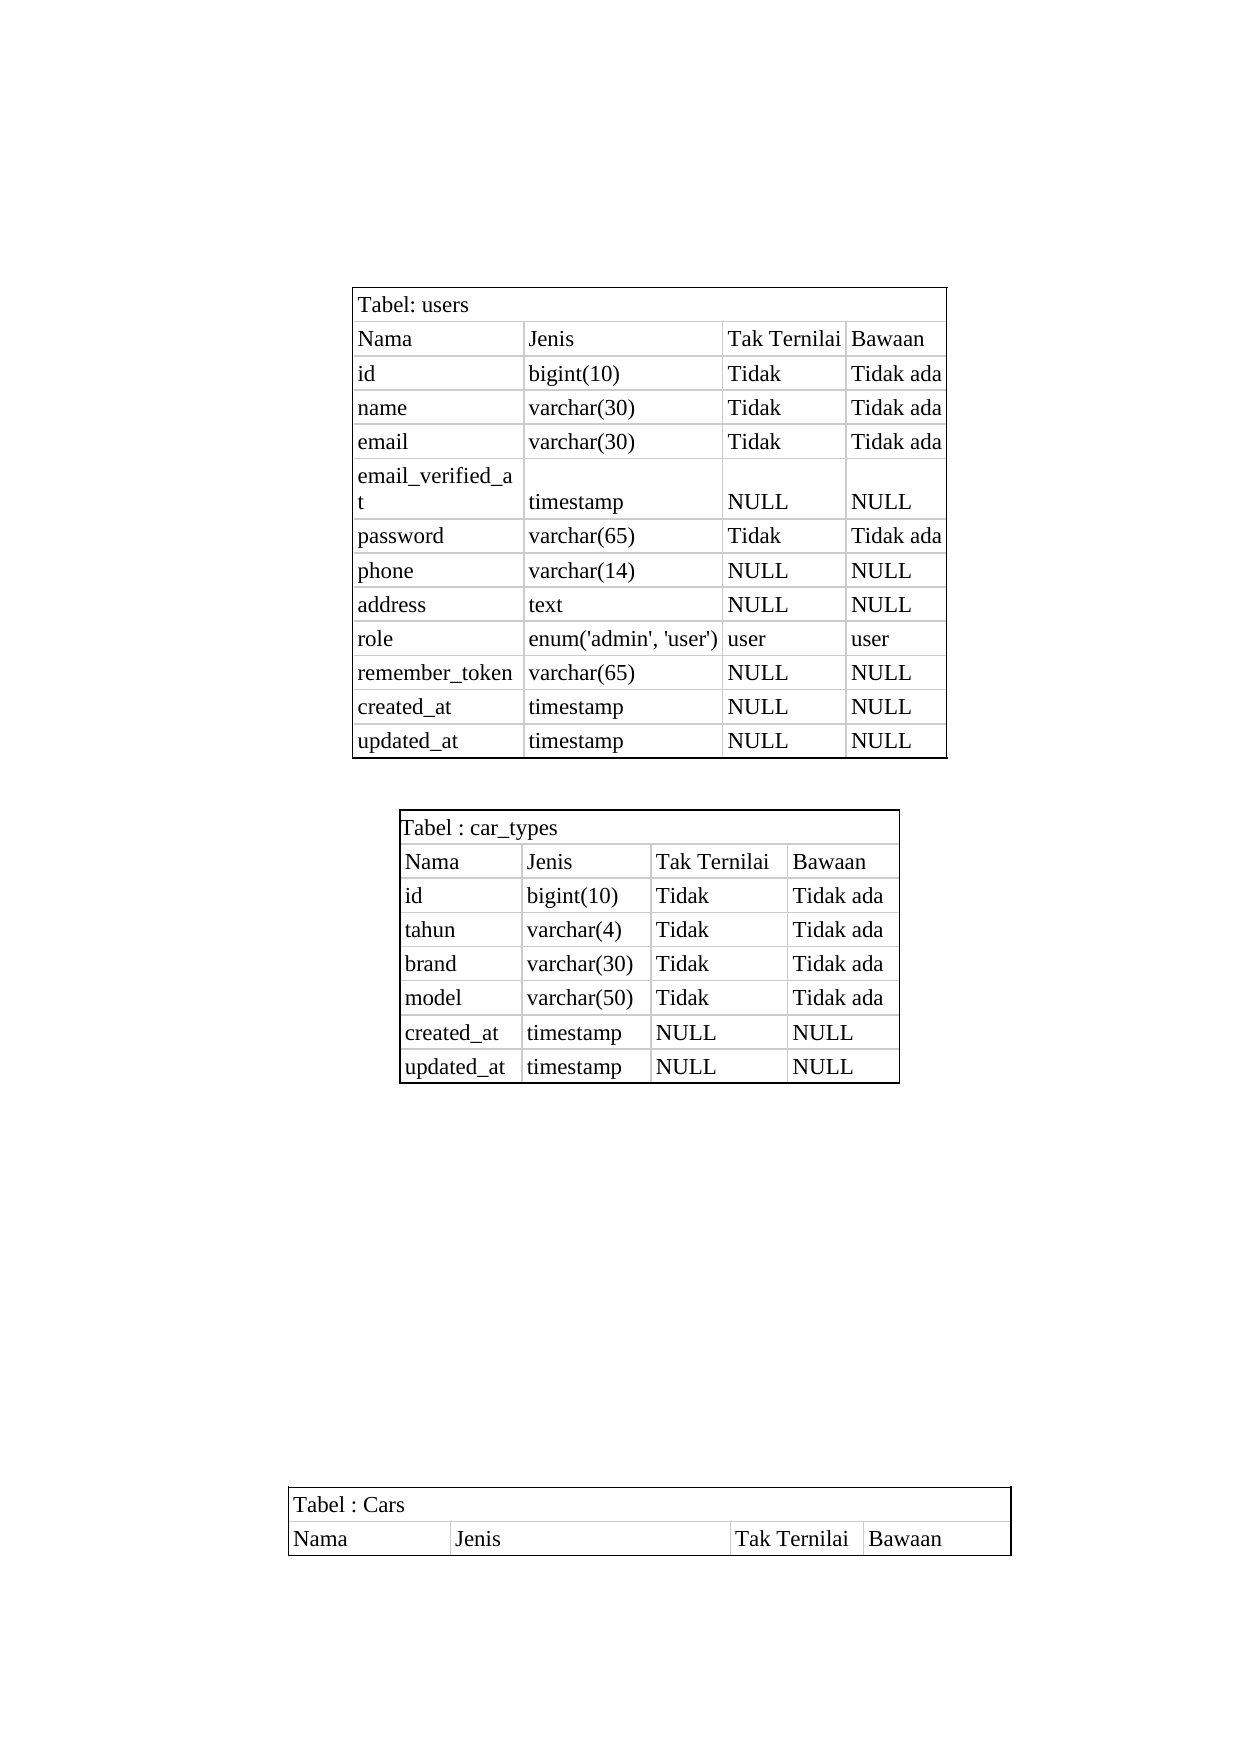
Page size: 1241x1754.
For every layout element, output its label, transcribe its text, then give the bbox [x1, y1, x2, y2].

table_cell model [401, 981, 521, 1014]
table_cell Tidak ada [847, 425, 946, 457]
table_cell NULL [723, 588, 845, 620]
table_cell timestamp [525, 459, 722, 518]
table_cell Tak Ternilai [723, 322, 845, 355]
table_cell Tidak [723, 425, 845, 457]
table_cell Tak Ternilai [652, 845, 787, 877]
table_cell Bawaan [788, 845, 899, 877]
table_cell Nama [401, 845, 521, 877]
table_cell email [353, 424, 523, 457]
table_cell Tidak ada [788, 913, 899, 946]
table_cell id [401, 879, 521, 911]
table_cell varchar(65) [525, 520, 722, 552]
table_cell timestamp [525, 690, 722, 723]
table_cell NULL [847, 656, 946, 689]
table_cell user [723, 622, 845, 654]
table_cell Tidak [652, 981, 787, 1014]
table_cell text [525, 588, 722, 620]
table_cell varchar(30) [523, 947, 650, 980]
table_cell NULL [723, 554, 845, 586]
table_cell varchar(50) [523, 981, 650, 1014]
table_cell Tidak [652, 947, 787, 980]
table_cell phone [353, 553, 523, 586]
table_cell timestamp [525, 725, 722, 757]
table_cell enum('admin', 'user') [525, 622, 722, 654]
table_cell NULL [652, 1050, 787, 1082]
table_header Tabel : Cars [289, 1488, 1010, 1521]
table_cell Jenis [451, 1522, 730, 1555]
table_cell remember_token [353, 656, 523, 689]
table_cell address [353, 587, 523, 620]
table_cell tahun [401, 913, 521, 946]
table_cell Tidak ada [847, 357, 946, 389]
table_cell varchar(65) [525, 656, 722, 689]
table_cell Bawaan [847, 322, 946, 355]
table_cell created_at [353, 690, 523, 723]
table_cell Tidak ada [788, 981, 899, 1014]
table_cell Tidak ada [788, 947, 899, 980]
table_cell varchar(4) [523, 913, 650, 946]
table_cell timestamp [523, 1016, 650, 1048]
table_cell Tidak ada [788, 879, 899, 911]
table_header Tabel: users [353, 288, 946, 321]
table_header Tabel : car_types [401, 811, 899, 843]
table_cell NULL [652, 1016, 787, 1048]
table_cell NULL [723, 690, 845, 723]
table_cell NULL [788, 1016, 899, 1048]
table_cell id [353, 356, 523, 389]
table_cell Tidak ada [847, 391, 946, 423]
table_cell password [353, 519, 523, 552]
table_cell email_verified_at [353, 459, 523, 518]
table_cell Tidak [723, 391, 845, 423]
table_cell Tak Ternilai [731, 1522, 863, 1555]
table_cell Tidak [723, 357, 845, 389]
table_cell updated_at [353, 724, 523, 757]
table_cell bigint(10) [523, 879, 650, 911]
table_cell varchar(30) [525, 391, 722, 423]
table_cell timestamp [523, 1050, 650, 1082]
table_cell varchar(30) [525, 425, 722, 457]
table_cell Tidak [652, 879, 787, 911]
table_cell NULL [847, 588, 946, 620]
table_cell NULL [847, 459, 946, 518]
table_cell updated_at [401, 1050, 521, 1082]
table_cell created_at [401, 1016, 521, 1048]
table_cell user [847, 622, 946, 654]
table_cell name [353, 390, 523, 423]
table_cell NULL [847, 725, 946, 757]
table_cell Tidak [723, 520, 845, 552]
table_cell Jenis [523, 845, 650, 877]
table_cell NULL [788, 1050, 899, 1082]
table_cell NULL [723, 656, 845, 689]
table_cell NULL [723, 459, 845, 518]
table_cell bigint(10) [525, 357, 722, 389]
table_cell Nama [289, 1522, 450, 1555]
table_cell Nama [353, 322, 523, 355]
table_cell varchar(14) [525, 554, 722, 586]
table_cell Tidak ada [847, 520, 946, 552]
table_cell NULL [723, 725, 845, 757]
table_cell Jenis [525, 322, 722, 355]
table_cell Bawaan [864, 1522, 1010, 1555]
table_cell Tidak [652, 913, 787, 946]
table_cell NULL [847, 554, 946, 586]
table_cell NULL [847, 690, 946, 723]
table_cell brand [401, 947, 521, 980]
table_cell role [353, 621, 523, 654]
